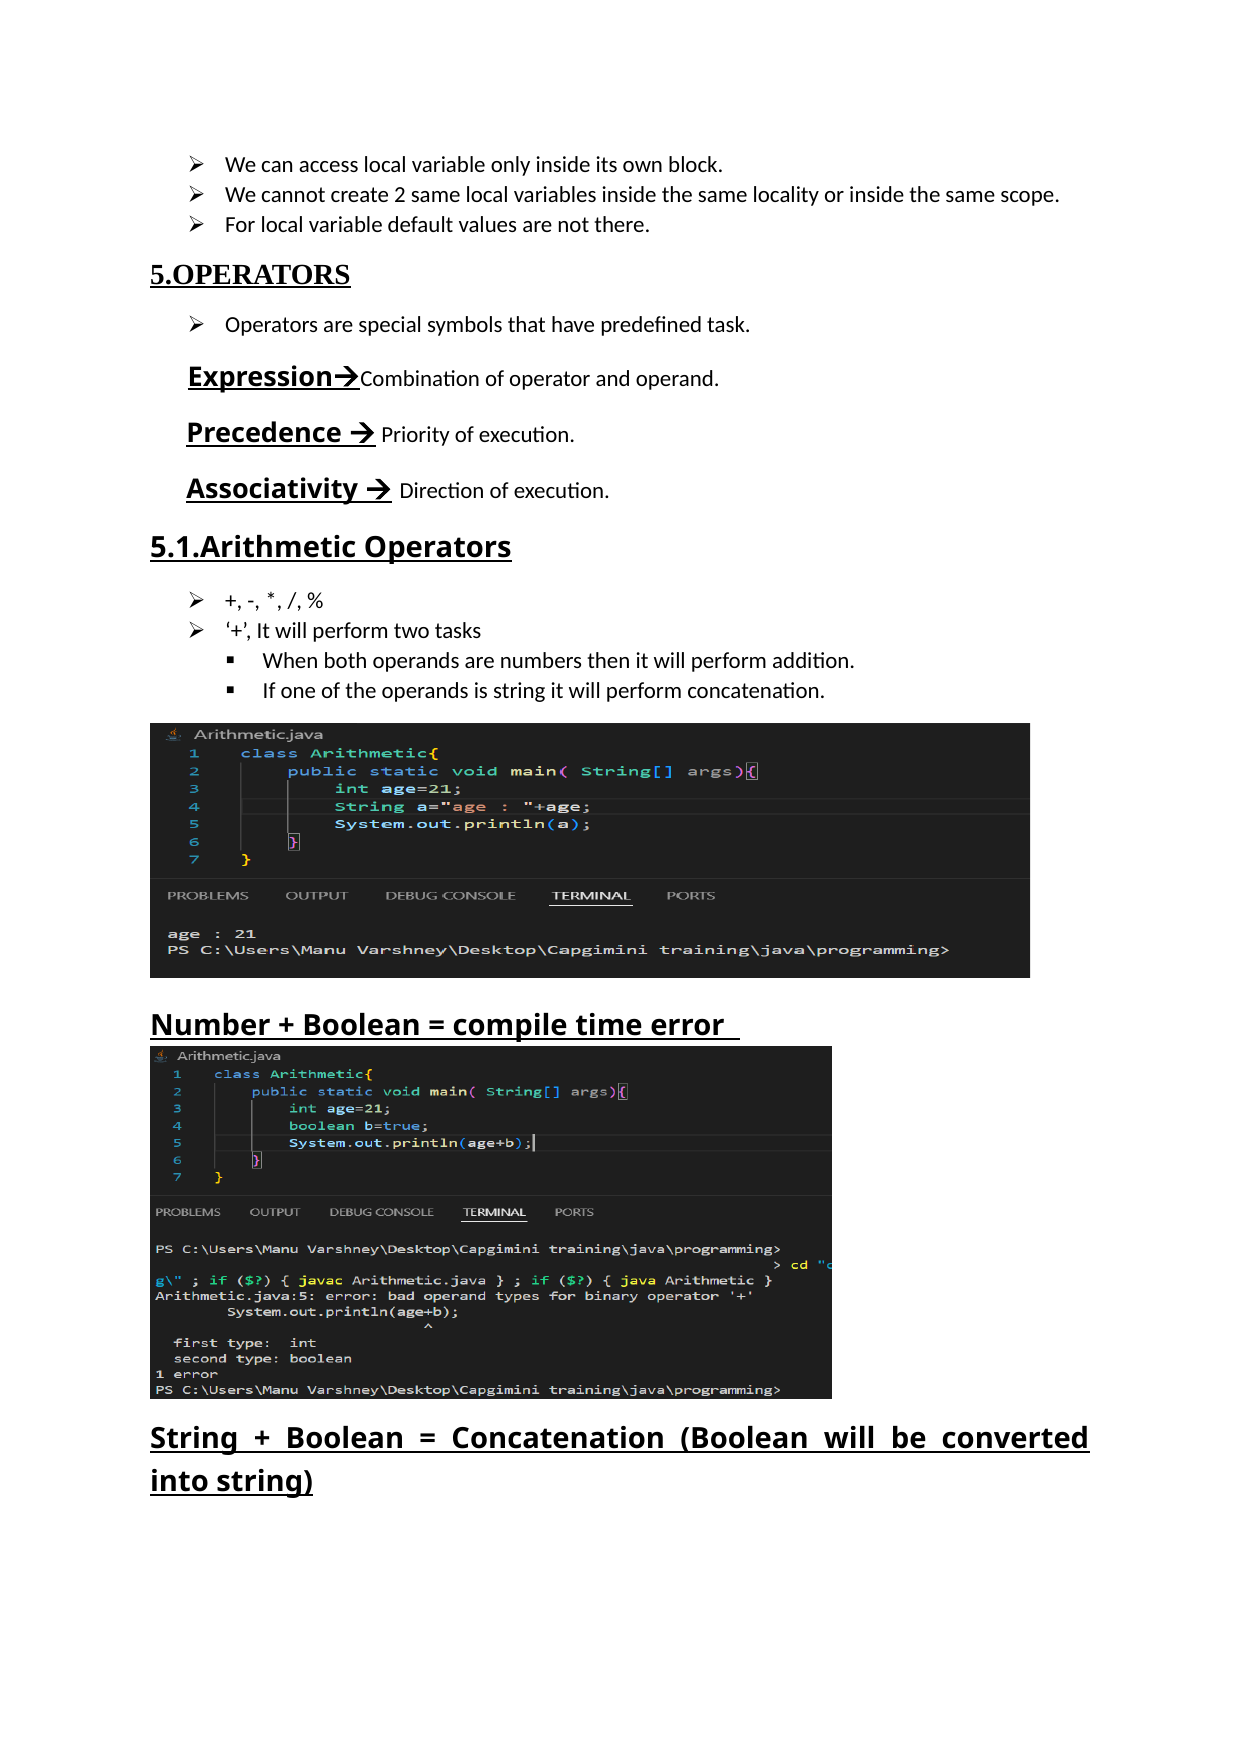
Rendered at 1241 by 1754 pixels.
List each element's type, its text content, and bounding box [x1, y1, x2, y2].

list When both operands are numbers then it will perform addition. [225, 646, 1090, 674]
text 5.OPERATORS [150, 257, 1090, 291]
list We cannot create 2 same local variables inside the same locality or inside the same scope. [187, 180, 1090, 208]
text Precedence Priority of execution. [150, 413, 1090, 450]
text Associativity Direction of execution. [150, 470, 1090, 507]
list For local variable default values are not there. [187, 210, 1090, 238]
list We can access local variable only inside its own block. [187, 150, 1090, 178]
text String + Boolean = Concatenation (Boolean will be converted into string) [150, 1417, 1090, 1451]
list ‘+’, It will perform two tasks [187, 616, 1090, 644]
text 5.1.Arithmetic Operators [150, 526, 1090, 566]
picture [150, 1046, 832, 1399]
picture [150, 723, 1030, 978]
list +, -, *, /, % [187, 586, 1090, 614]
list If one of the operands is string it will perform concatenation. [225, 676, 1090, 704]
text String + Boolean = Concatenation (Boolean will be converted into string) [150, 1453, 1090, 1500]
list Operators are special symbols that have predefined task. [187, 310, 1090, 338]
text ExpressionCombination of operator and operand. [187, 357, 1090, 394]
